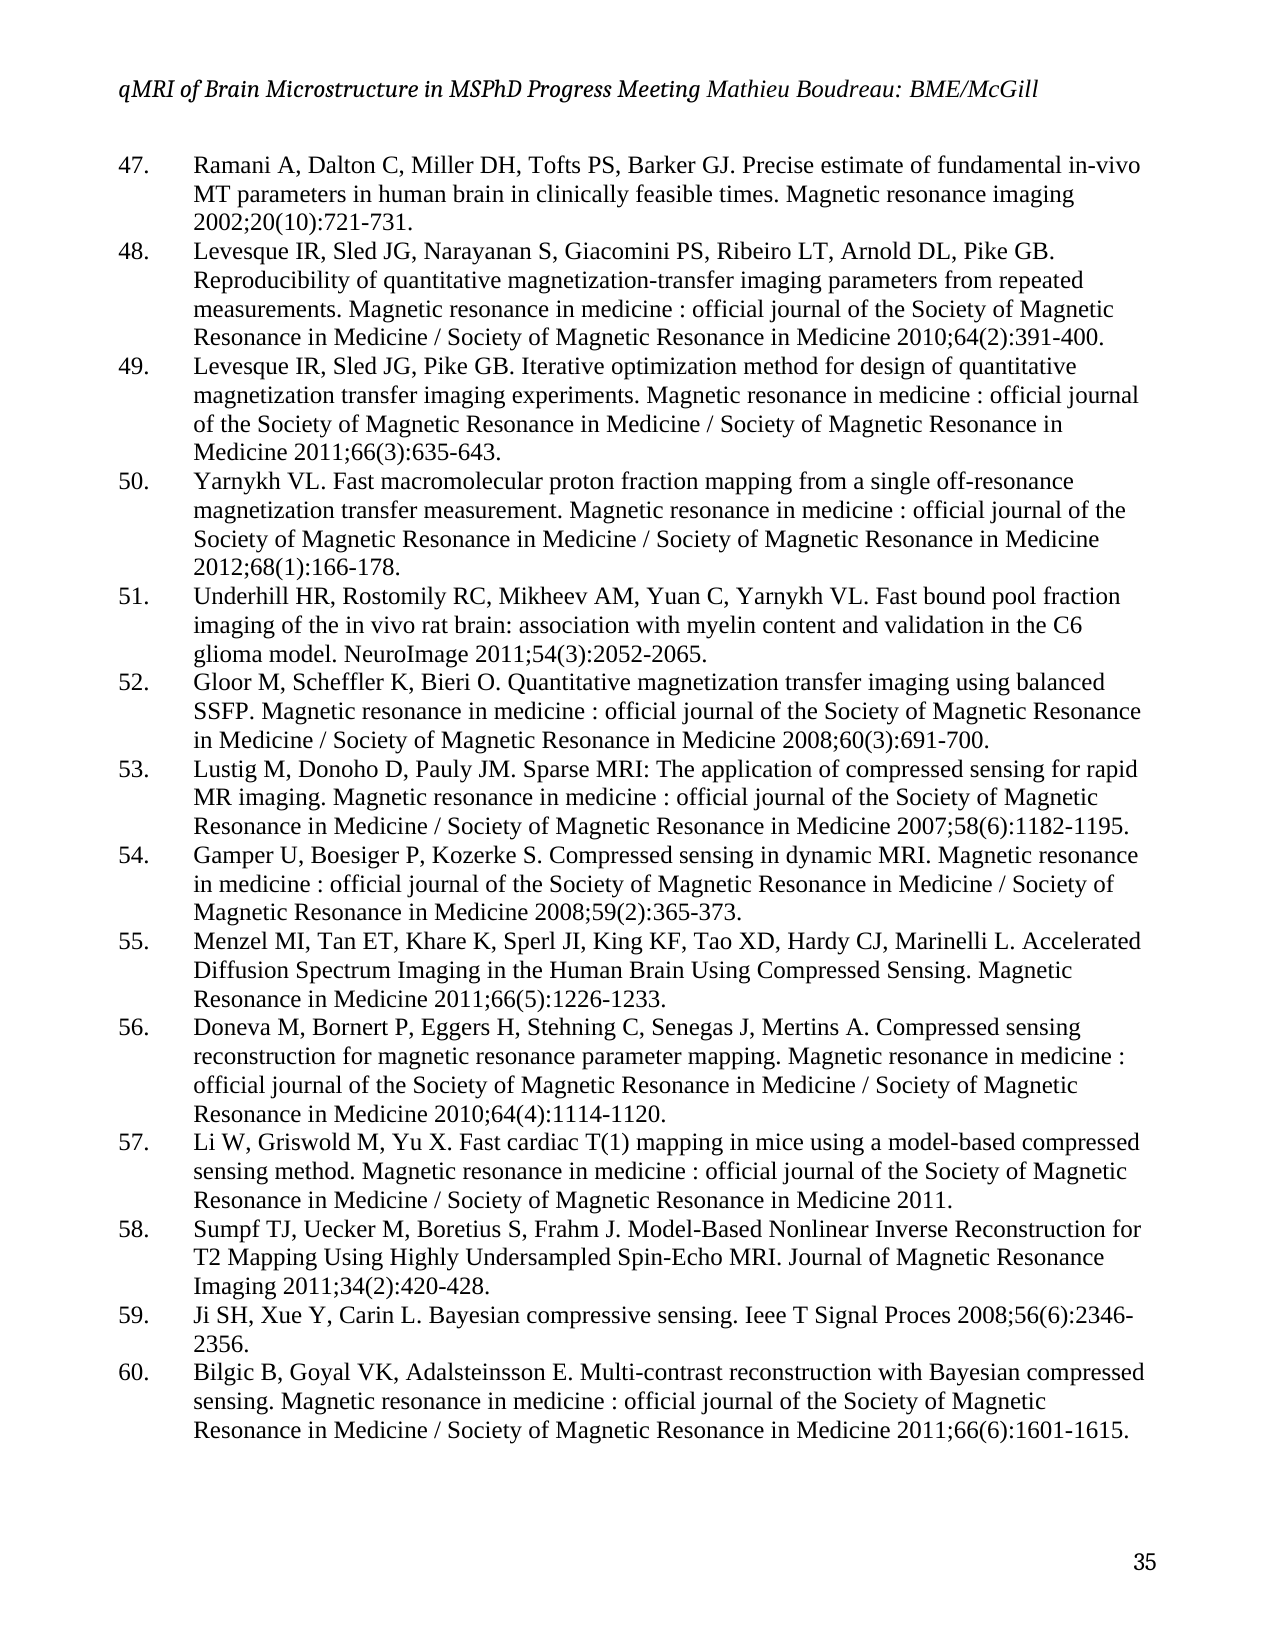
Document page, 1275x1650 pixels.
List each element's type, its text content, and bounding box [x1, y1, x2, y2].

text 50. Yarnykh VL. Fast macromolecular proton fraction mapping from a single off-resonance magnetization transfer measurement. Magnetic resonance in medicine : official journal of the Society of Magnetic Resonance in Medicine / Society of Magnetic Resonance in Medicine 2012;68(1):166-178. [118, 466, 1157, 581]
text 55. Menzel MI, Tan ET, Khare K, Sperl JI, King KF, Tao XD, Hardy CJ, Marinelli L. Accelerated Diffusion Spectrum Imaging in the Human Brain Using Compressed Sensing. Magnetic Resonance in Medicine 2011;66(5):1226-1233. [118, 926, 1157, 1012]
text 53. Lustig M, Donoho D, Pauly JM. Sparse MRI: The application of compressed sensing for rapid MR imaging. Magnetic resonance in medicine : official journal of the Society of Magnetic Resonance in Medicine / Society of Magnetic Resonance in Medicine 2007;58(6):1182-1195. [118, 754, 1157, 840]
text 51. Underhill HR, Rostomily RC, Mikheev AM, Yuan C, Yarnykh VL. Fast bound pool fraction imaging of the in vivo rat brain: association with myelin content and validation in the C6 glioma model. NeuroImage 2011;54(3):2052-2065. [118, 581, 1157, 667]
text 57. Li W, Griswold M, Yu X. Fast cardiac T(1) mapping in mice using a model-based compressed sensing method. Magnetic resonance in medicine : official journal of the Society of Magnetic Resonance in Medicine / Society of Magnetic Resonance in Medicine 2011. [118, 1127, 1157, 1214]
text 48. Levesque IR, Sled JG, Narayanan S, Giacomini PS, Ribeiro LT, Arnold DL, Pike GB. Reproducibility of quantitative magnetization-transfer imaging parameters from repeated measurements. Magnetic resonance in medicine : official journal of the Society of Magnetic Resonance in Medicine / Society of Magnetic Resonance in Medicine 2010;64(2):391-400. [118, 236, 1157, 351]
text 58. Sumpf TJ, Uecker M, Boretius S, Frahm J. Model-Based Nonlinear Inverse Reconstruction for T2 Mapping Using Highly Undersampled Spin-Echo MRI. Journal of Magnetic Resonance Imaging 2011;34(2):420-428. [118, 1214, 1157, 1300]
text 52. Gloor M, Scheffler K, Bieri O. Quantitative magnetization transfer imaging using balanced SSFP. Magnetic resonance in medicine : official journal of the Society of Magnetic Resonance in Medicine / Society of Magnetic Resonance in Medicine 2008;60(3):691-700. [118, 667, 1157, 754]
text 59. Ji SH, Xue Y, Carin L. Bayesian compressive sensing. Ieee T Signal Proces 2008;56(6):2346-2356. [118, 1300, 1157, 1357]
text 47. Ramani A, Dalton C, Miller DH, Tofts PS, Barker GJ. Precise estimate of fundamental in-vivo MT parameters in human brain in clinically feasible times. Magnetic resonance imaging 2002;20(10):721-731. [118, 150, 1157, 236]
text 60. Bilgic B, Goyal VK, Adalsteinsson E. Multi-contrast reconstruction with Bayesian compressed sensing. Magnetic resonance in medicine : official journal of the Society of Magnetic Resonance in Medicine / Society of Magnetic Resonance in Medicine 2011;66(6):1601-1615. [118, 1357, 1157, 1444]
text 49. Levesque IR, Sled JG, Pike GB. Iterative optimization method for design of quantitative magnetization transfer imaging experiments. Magnetic resonance in medicine : official journal of the Society of Magnetic Resonance in Medicine / Society of Magnetic Resonance in Medicine 2011;66(3):635-643. [118, 351, 1157, 466]
text 54. Gamper U, Boesiger P, Kozerke S. Compressed sensing in dynamic MRI. Magnetic resonance in medicine : official journal of the Society of Magnetic Resonance in Medicine / Society of Magnetic Resonance in Medicine 2008;59(2):365-373. [118, 840, 1157, 926]
text 56. Doneva M, Bornert P, Eggers H, Stehning C, Senegas J, Mertins A. Compressed sensing reconstruction for magnetic resonance parameter mapping. Magnetic resonance in medicine : official journal of the Society of Magnetic Resonance in Medicine / Society of Magnetic Resonance in Medicine 2010;64(4):1114-1120. [118, 1012, 1157, 1127]
